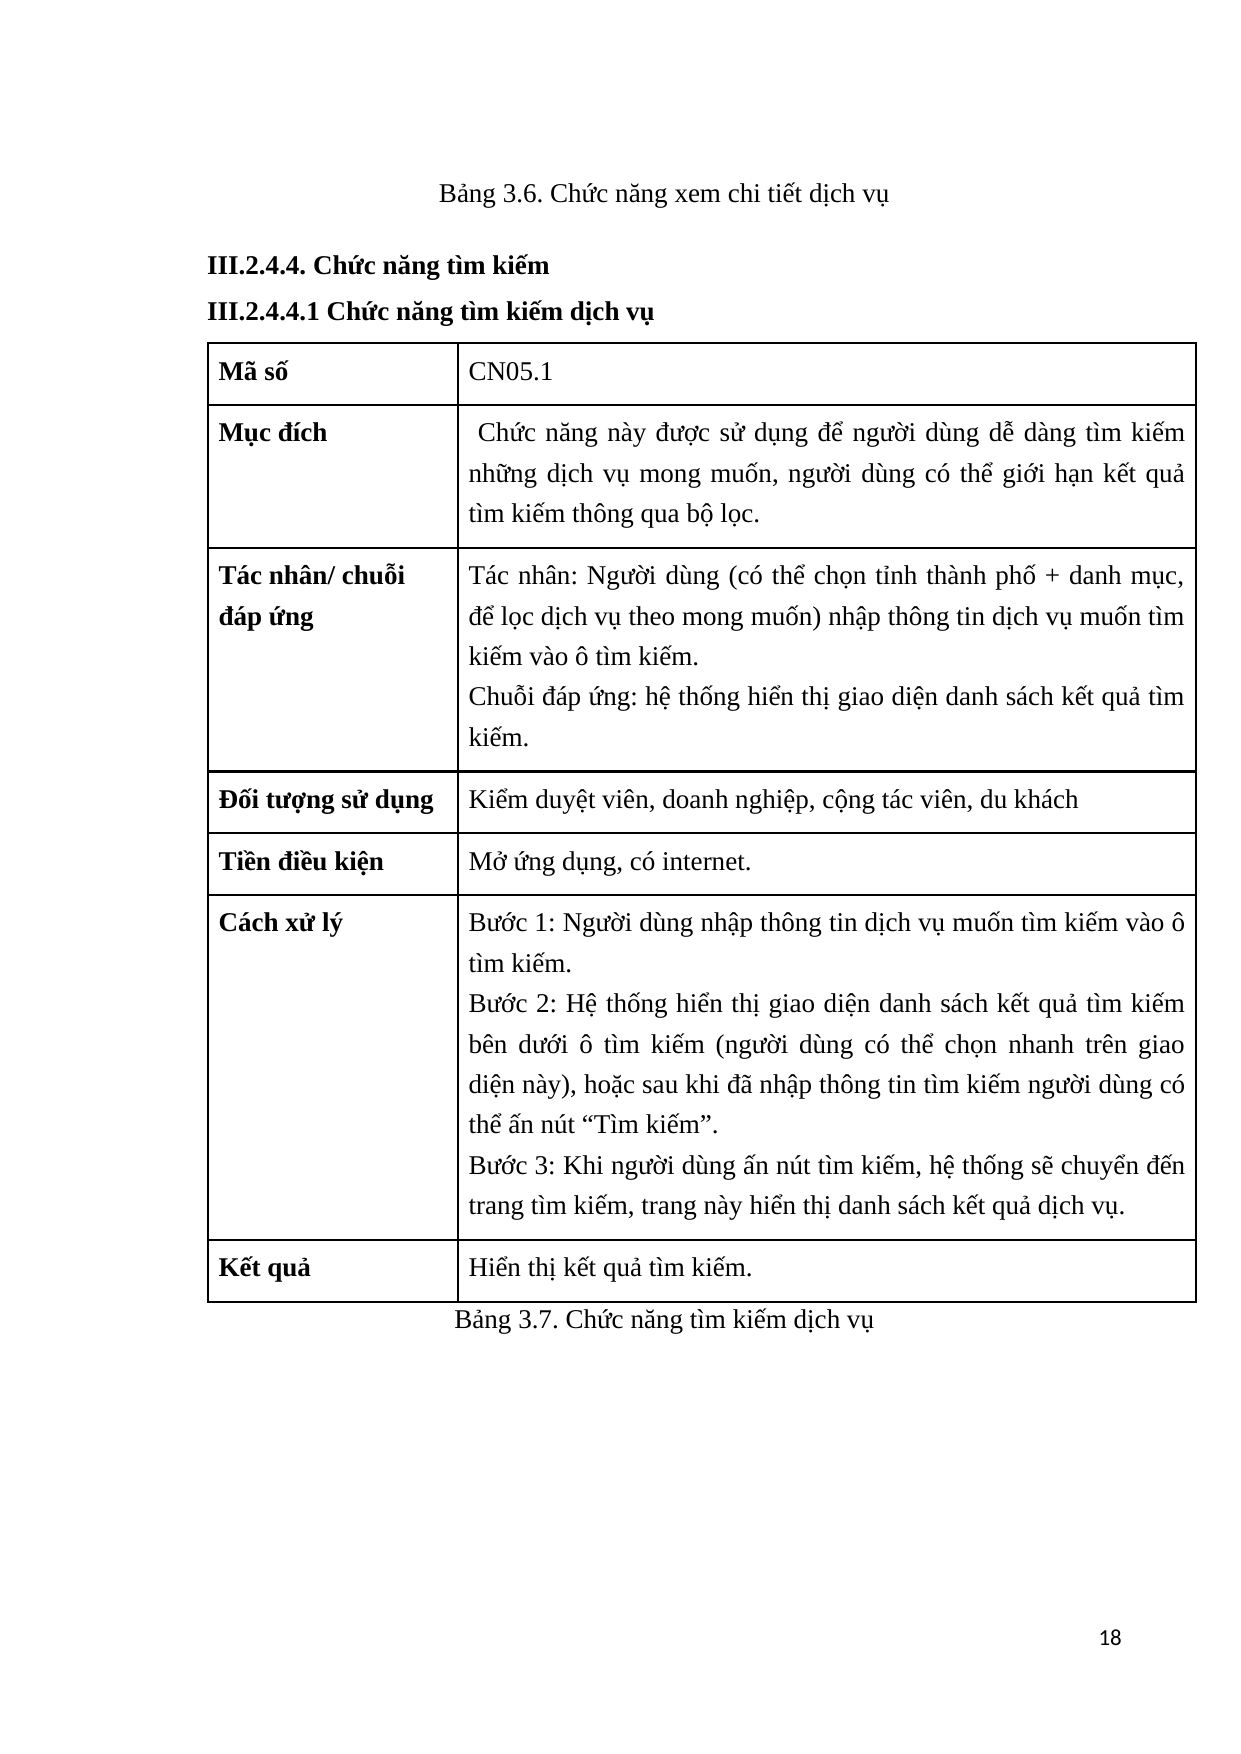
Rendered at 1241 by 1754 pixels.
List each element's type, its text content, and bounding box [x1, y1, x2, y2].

table_cell Mục đích [209, 406, 457, 547]
table_cell Tiền điều kiện [209, 834, 457, 894]
subtitle III.2.4.4. Chức năng tìm kiếm [207, 249, 1121, 280]
table_cell Kết quả [209, 1241, 457, 1301]
subtitle Bảng 3.6. Chức năng xem chi tiết dịch vụ [207, 177, 1121, 208]
table_cell Bước 1: Người dùng nhập thông tin dịch vụ muốn tìm kiếm vào ô tìm kiếm. Bước 2: Hệ thống hiển thị giao diện danh sách kết quả tìm kiếm bên dưới ô tìm kiếm (người dùng có thể chọn nhanh trên giao diện này), hoặc sau khi đã nhập thông tin tìm kiếm người dùng có thể ấn nút “Tìm kiếm”. Bước 3: Khi người dùng ấn nút tìm kiếm, hệ thống sẽ chuyển đến trang tìm kiếm, trang này hiển thị danh sách kết quả dịch vụ. [459, 896, 1195, 1239]
table_cell Kiểm duyệt viên, doanh nghiệp, cộng tác viên, du khách [459, 773, 1195, 832]
subtitle Bảng 3.7. Chức năng tìm kiếm dịch vụ [207, 1303, 1121, 1334]
table_cell Cách xử lý [209, 896, 457, 1239]
table_header Mã số [209, 344, 457, 404]
table_cell Tác nhân/ chuỗi đáp ứng [209, 549, 457, 770]
table_cell Mở ứng dụng, có internet. [459, 834, 1195, 894]
table_cell Hiển thị kết quả tìm kiếm. [459, 1241, 1195, 1301]
table_cell Đối tượng sử dụng [209, 773, 457, 832]
table_header CN05.1 [459, 344, 1195, 404]
table_cell Chức năng này được sử dụng để người dùng dễ dàng tìm kiếm những dịch vụ mong muốn, người dùng có thể giới hạn kết quả tìm kiếm thông qua bộ lọc. [459, 406, 1195, 547]
table_cell Tác nhân: Người dùng (có thể chọn tỉnh thành phố + danh mục, để lọc dịch vụ theo mong muốn) nhập thông tin dịch vụ muốn tìm kiếm vào ô tìm kiếm. Chuỗi đáp ứng: hệ thống hiển thị giao diện danh sách kết quả tìm kiếm. [459, 549, 1195, 770]
subtitle III.2.4.4.1 Chức năng tìm kiếm dịch vụ [207, 296, 1121, 327]
